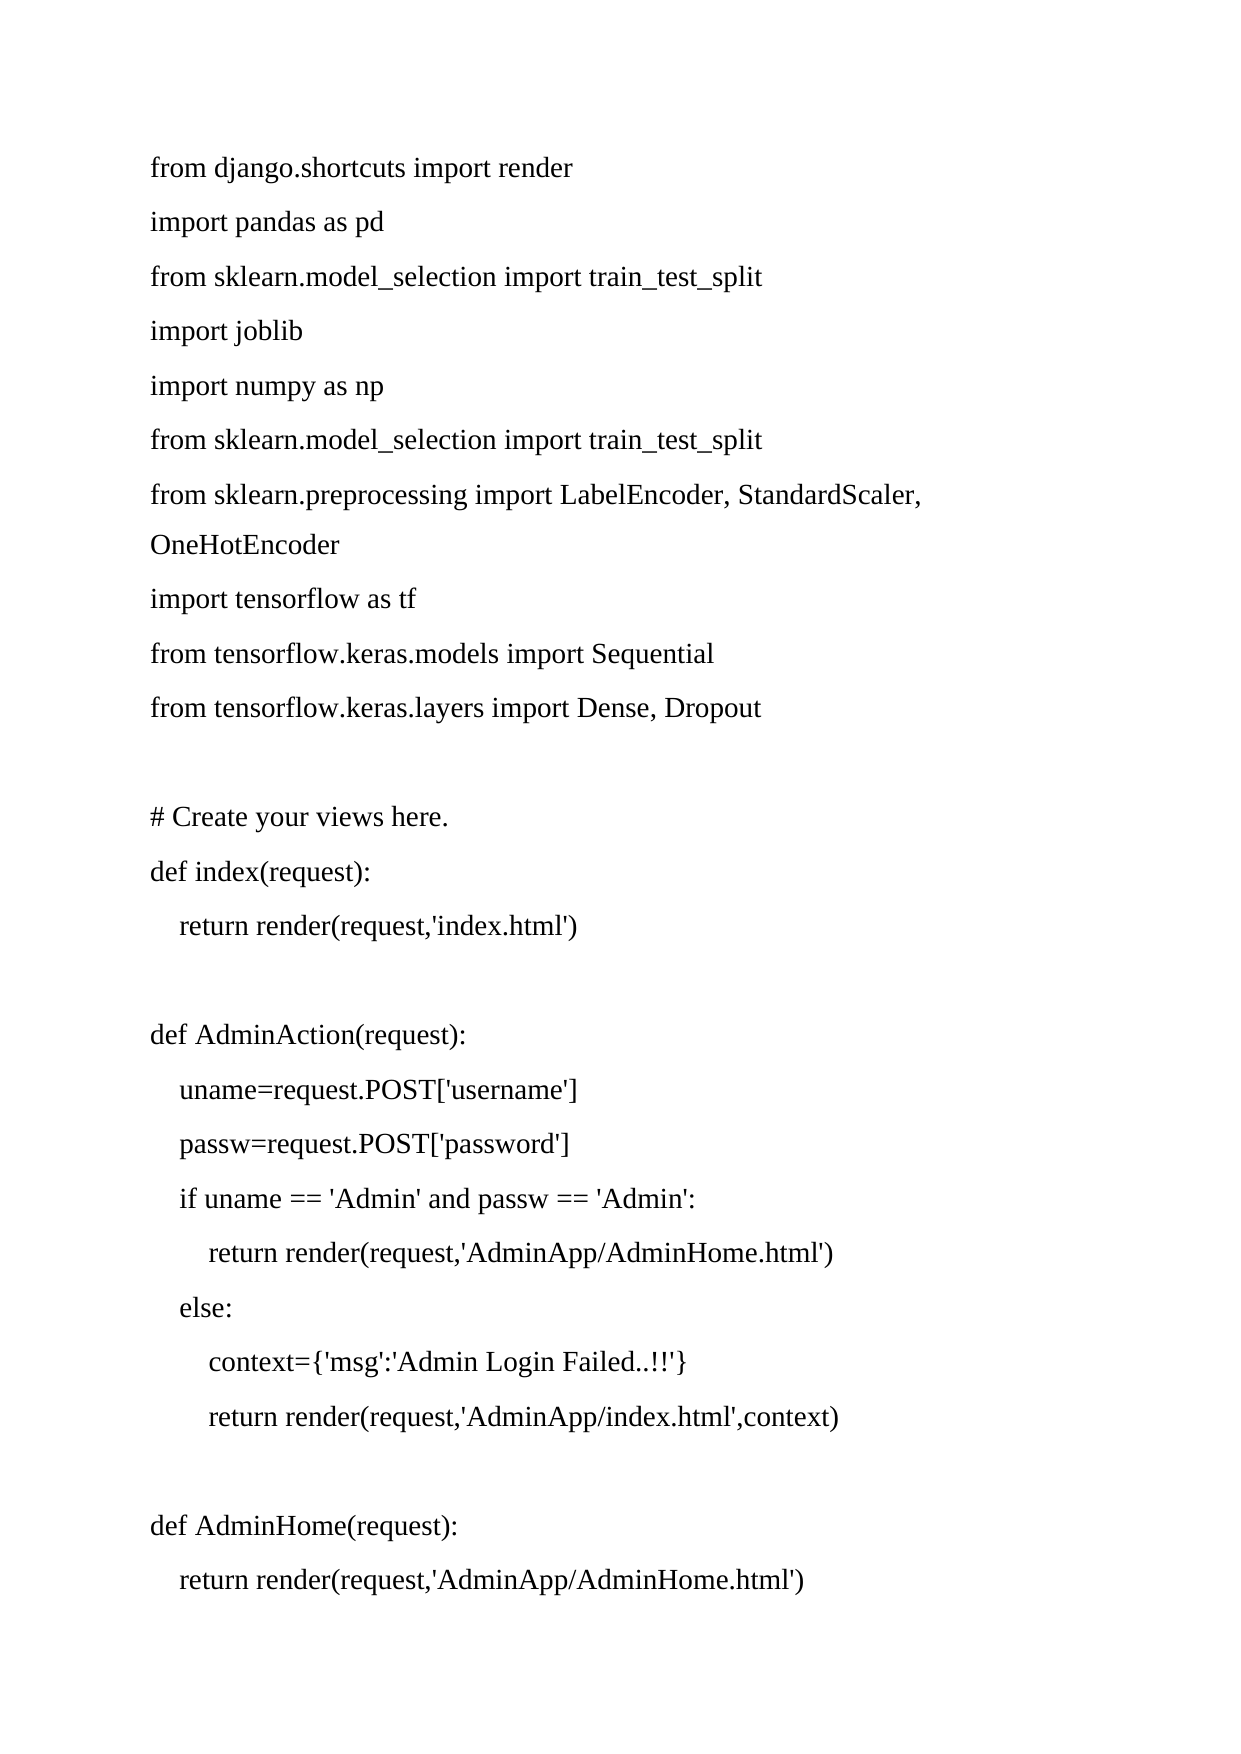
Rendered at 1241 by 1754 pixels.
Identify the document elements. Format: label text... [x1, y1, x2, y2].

subtitle return render(request,'AdminApp/AdminHome.html') [150, 1562, 1090, 1596]
subtitle from tensorflow.keras.models import Sequential [150, 636, 1090, 670]
subtitle else: [150, 1290, 1090, 1323]
subtitle from tensorflow.keras.layers import Dense, Dropout [150, 691, 1090, 724]
subtitle from sklearn.model_selection import train_test_split [150, 422, 1090, 456]
subtitle if uname == 'Admin' and passw == 'Admin': [150, 1181, 1090, 1214]
subtitle return render(request,'AdminApp/index.html',context) [150, 1399, 1090, 1432]
subtitle # Create your views here. [150, 799, 1090, 833]
subtitle import pandas as pd [150, 204, 1090, 238]
subtitle from sklearn.model_selection import train_test_split [150, 259, 1090, 292]
subtitle def AdminAction(request): [150, 1017, 1090, 1051]
subtitle return render(request,'AdminApp/AdminHome.html') [150, 1235, 1090, 1269]
subtitle def AdminHome(request): [150, 1508, 1090, 1541]
subtitle return render(request,'index.html') [150, 908, 1090, 942]
subtitle from django.shortcuts import render [150, 150, 1090, 183]
subtitle def index(request): [150, 854, 1090, 888]
subtitle import numpy as np [150, 368, 1090, 401]
subtitle uname=request.POST['username'] [150, 1072, 1090, 1106]
subtitle import joblib [150, 313, 1090, 347]
subtitle from sklearn.preprocessing import LabelEncoder, StandardScaler, OneHotEncoder [150, 477, 1090, 561]
subtitle import tensorflow as tf [150, 582, 1090, 615]
subtitle context={'msg':'Admin Login Failed..!!'} [150, 1344, 1090, 1378]
subtitle passw=request.POST['password'] [150, 1126, 1090, 1160]
